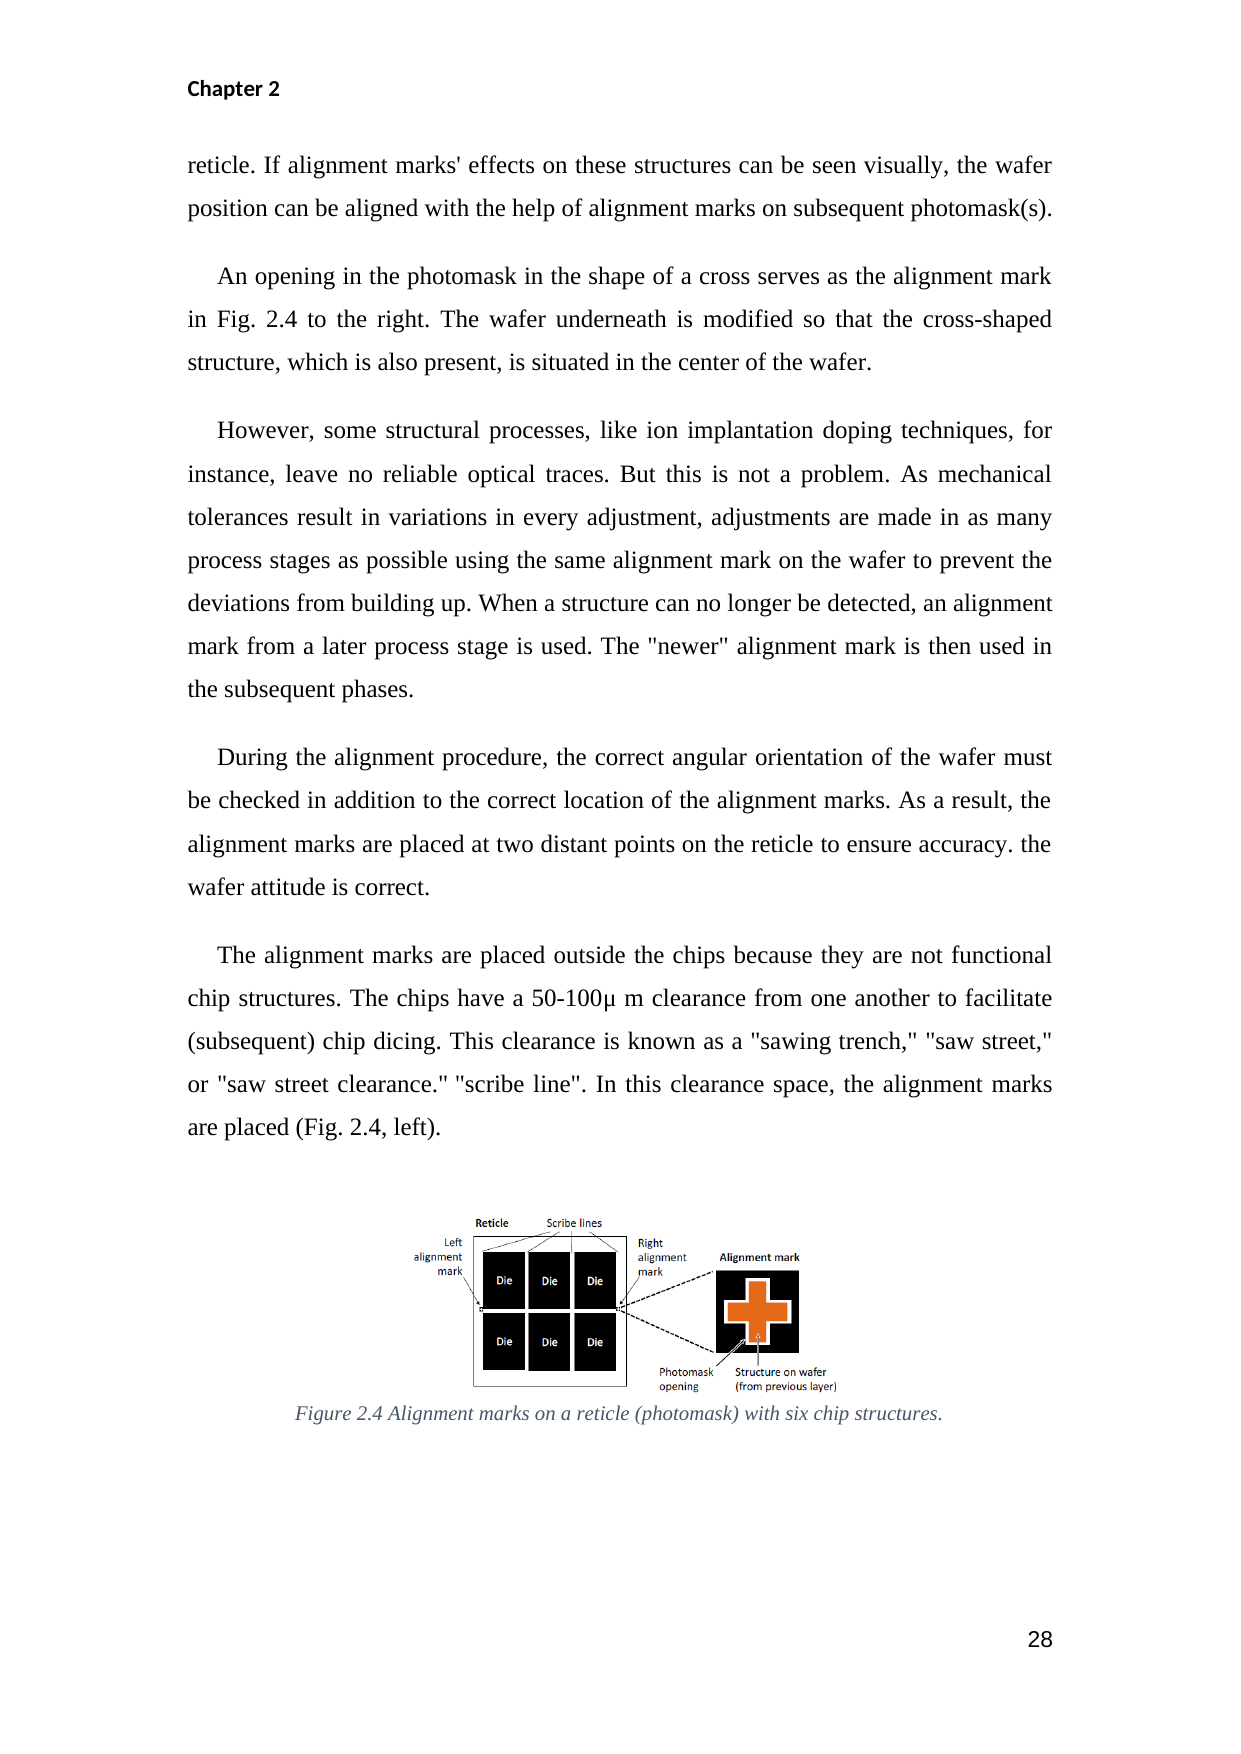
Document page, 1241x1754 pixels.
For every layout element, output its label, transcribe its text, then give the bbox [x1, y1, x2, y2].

text Figure 2.4 Alignment marks on a reticle (photomask) with six chip structures. [187, 1401, 1053, 1424]
text During the alignment procedure, the correct angular orientation of the wafer must be checked in addition to the correct location of the alignment marks. As a result, the alignment marks are placed at two distant points on the reticle to ensure accuracy. the wafer attitude is correct. [187, 742, 1053, 901]
picture [396, 1204, 844, 1401]
text An opening in the photomask in the shape of a cross serves as the alignment mark in Fig. 2.4 to the right. The wafer underneath is modified so that the cross-shaped structure, which is also present, is situated in the center of the wafer. [187, 261, 1053, 376]
text However, some structural processes, like ion implantation doping techniques, for instance, leave no reliable optical traces. But this is not a problem. As mechanical tolerances result in variations in every adjustment, adjustments are made in as many process stages as possible using the same alignment mark on the wafer to prevent the deviations from building up. When a structure can no longer be detected, an alignment mark from a later process stage is used. The "newer" alignment mark is then used in the subsequent phases. [187, 416, 1053, 703]
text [187, 150, 1053, 222]
text The alignment marks are placed outside the chips because they are not functional chip structures. The chips have a 50-100μ m clearance from one another to facilitate (subsequent) chip dicing. This clearance is known as a "sawing trench," "saw street," or "saw street clearance." "scribe line". In this clearance space, the alignment marks are placed (Fig. 2.4, left). [187, 940, 1053, 1141]
